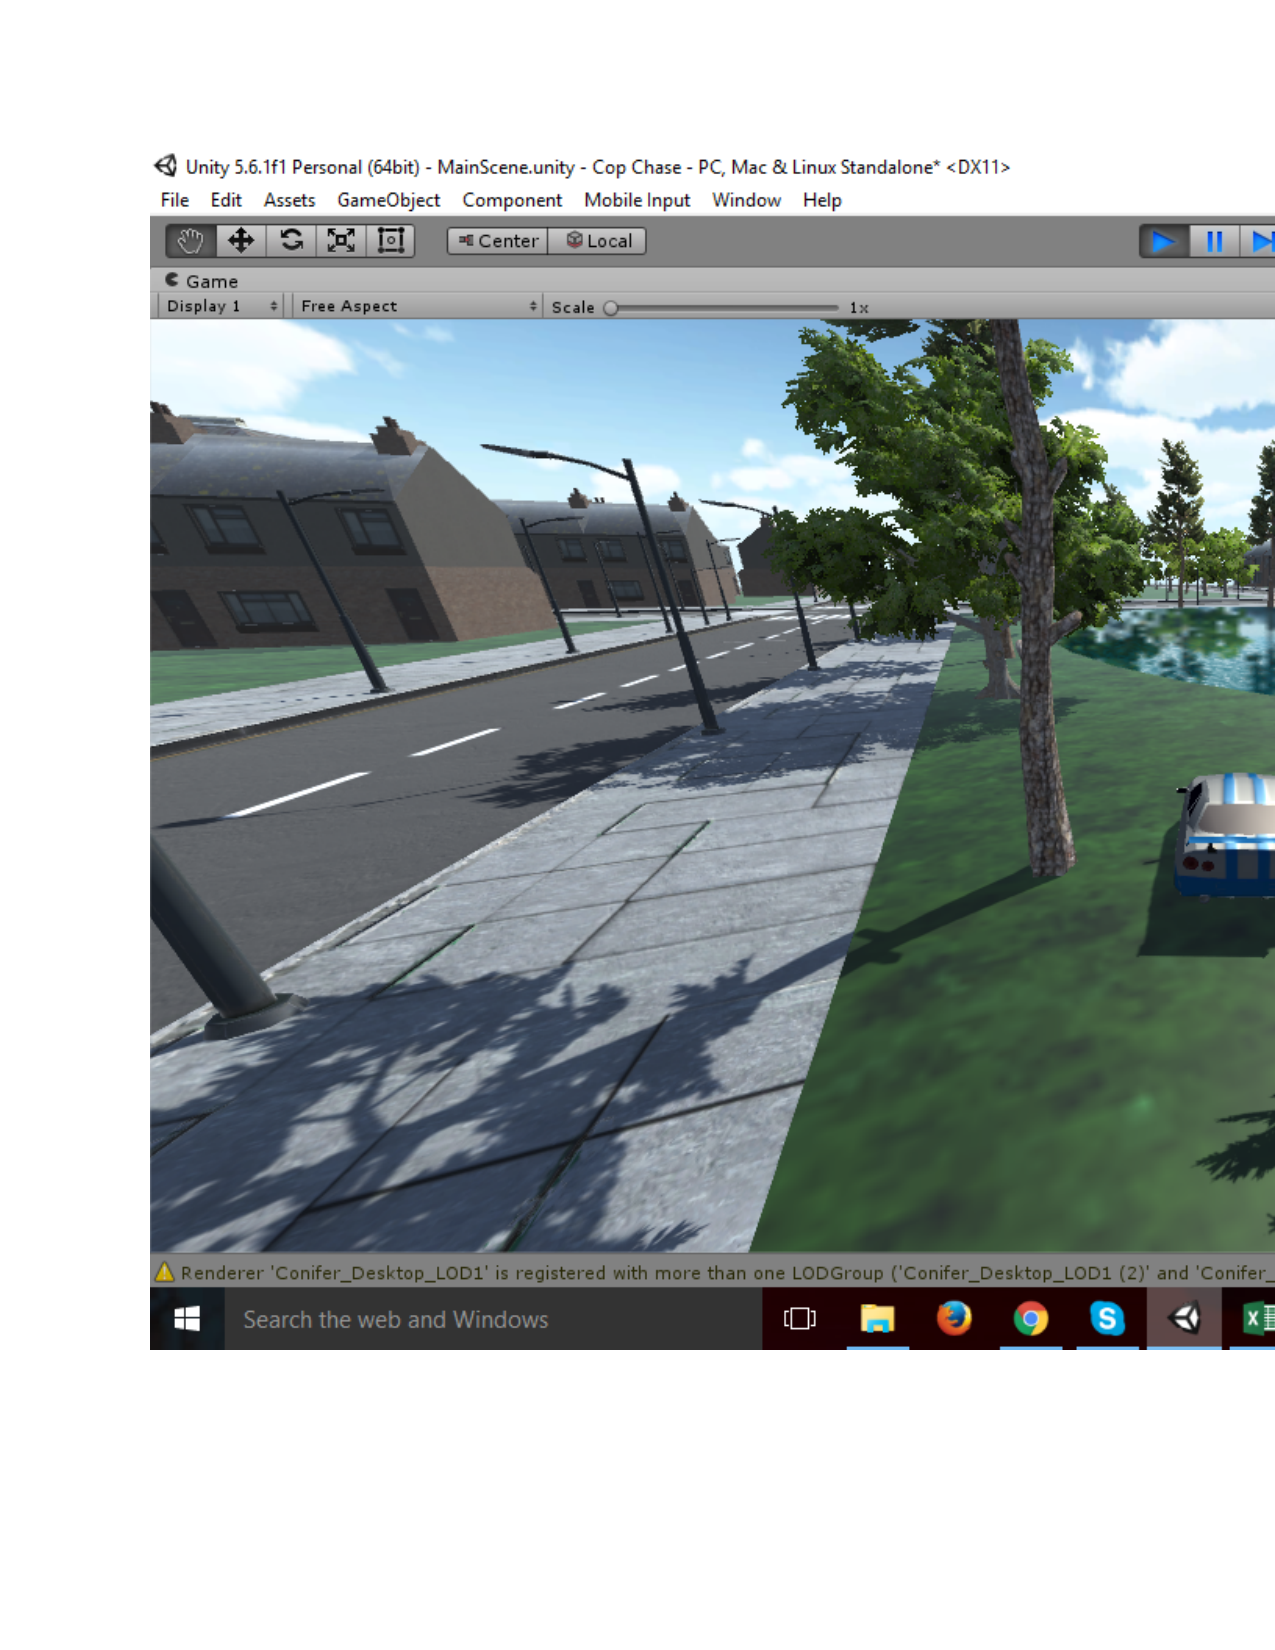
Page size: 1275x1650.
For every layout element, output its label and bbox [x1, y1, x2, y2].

picture [150, 150, 1275, 1350]
